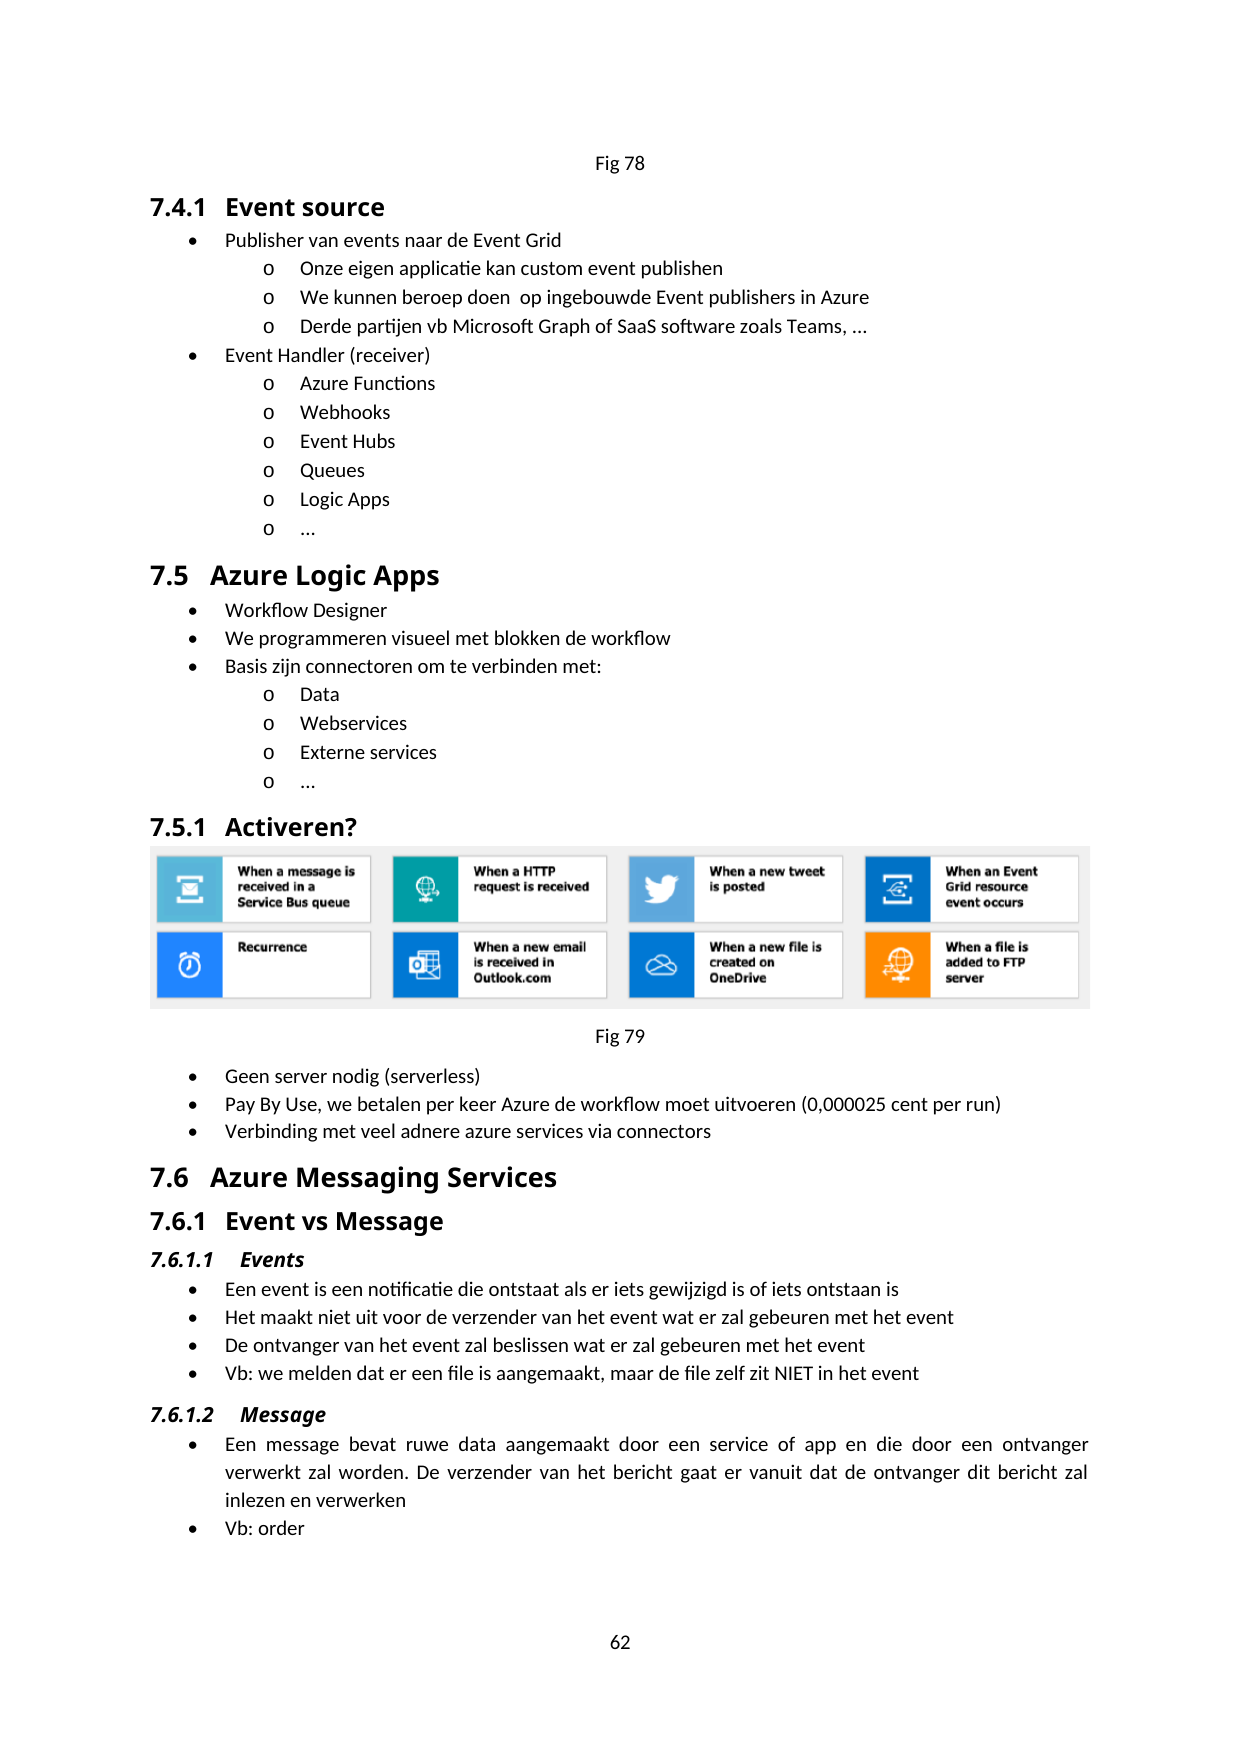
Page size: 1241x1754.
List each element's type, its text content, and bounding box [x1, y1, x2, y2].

subtitle Event source [150, 190, 1090, 224]
list Azure Functions [262, 370, 1090, 397]
list Het maakt niet uit voor de verzender van het event wat er zal gebeuren met het event [187, 1304, 1090, 1329]
list Een event is een notificatie die ontstaat als er iets gewijzigd is of iets ontstaan is [187, 1276, 1090, 1302]
list Publisher van events naar de Event Grid [187, 227, 1090, 253]
text Fig 78 [150, 150, 1090, 175]
list Basis zijn connectoren om te verbinden met: [187, 653, 1090, 678]
list Data [262, 681, 1090, 707]
list Queues [262, 457, 1090, 484]
subtitle Azure Logic Apps [150, 557, 1090, 593]
subtitle Event vs Message [150, 1203, 1090, 1237]
subtitle Events [150, 1245, 1090, 1273]
list Workflow Designer [187, 597, 1090, 623]
list Webservices [262, 710, 1090, 736]
picture [150, 846, 1091, 1009]
subtitle Activeren? [150, 809, 1090, 843]
list Event Handler (receiver) [187, 342, 1090, 368]
list Externe services [262, 739, 1090, 766]
list ... [262, 516, 1090, 542]
list Logic Apps [262, 487, 1090, 513]
subtitle Azure Messaging Services [150, 1159, 1090, 1196]
list Geen server nodig (serverless) [187, 1063, 1090, 1088]
text Fig 79 [150, 1023, 1090, 1048]
list We kunnen beroep doen op ingebouwde Event publishers in Azure [262, 284, 1090, 311]
list Derde partijen vb Microsoft Graph of SaaS software zoals Teams, ... [262, 313, 1090, 340]
list ... [262, 768, 1090, 794]
list Pay By Use, we betalen per keer Azure de workflow moet uitvoeren (0,000025 cent per run) [187, 1091, 1090, 1116]
list We programmeren visueel met blokken de workflow [187, 625, 1090, 651]
list Webhooks [262, 399, 1090, 426]
list Verbinding met veel adnere azure services via connectors [187, 1119, 1090, 1144]
list Vb: we melden dat er een file is aangemaakt, maar de file zelf zit NIET in het event [187, 1360, 1090, 1385]
list Vb: order [187, 1515, 1090, 1540]
list De ontvanger van het event zal beslissen wat er zal gebeuren met het event [187, 1332, 1090, 1357]
list Een message bevat ruwe data aangemaakt door een service of app en die door een ontvanger verwerkt zal worden. De verzender van het bericht gaat er vanuit dat de ontvanger dit bericht zal inlezen en verwerken [187, 1431, 1090, 1512]
subtitle Message [150, 1400, 1090, 1428]
list Onze eigen applicatie kan custom event publishen [262, 255, 1090, 282]
list Event Hubs [262, 428, 1090, 455]
